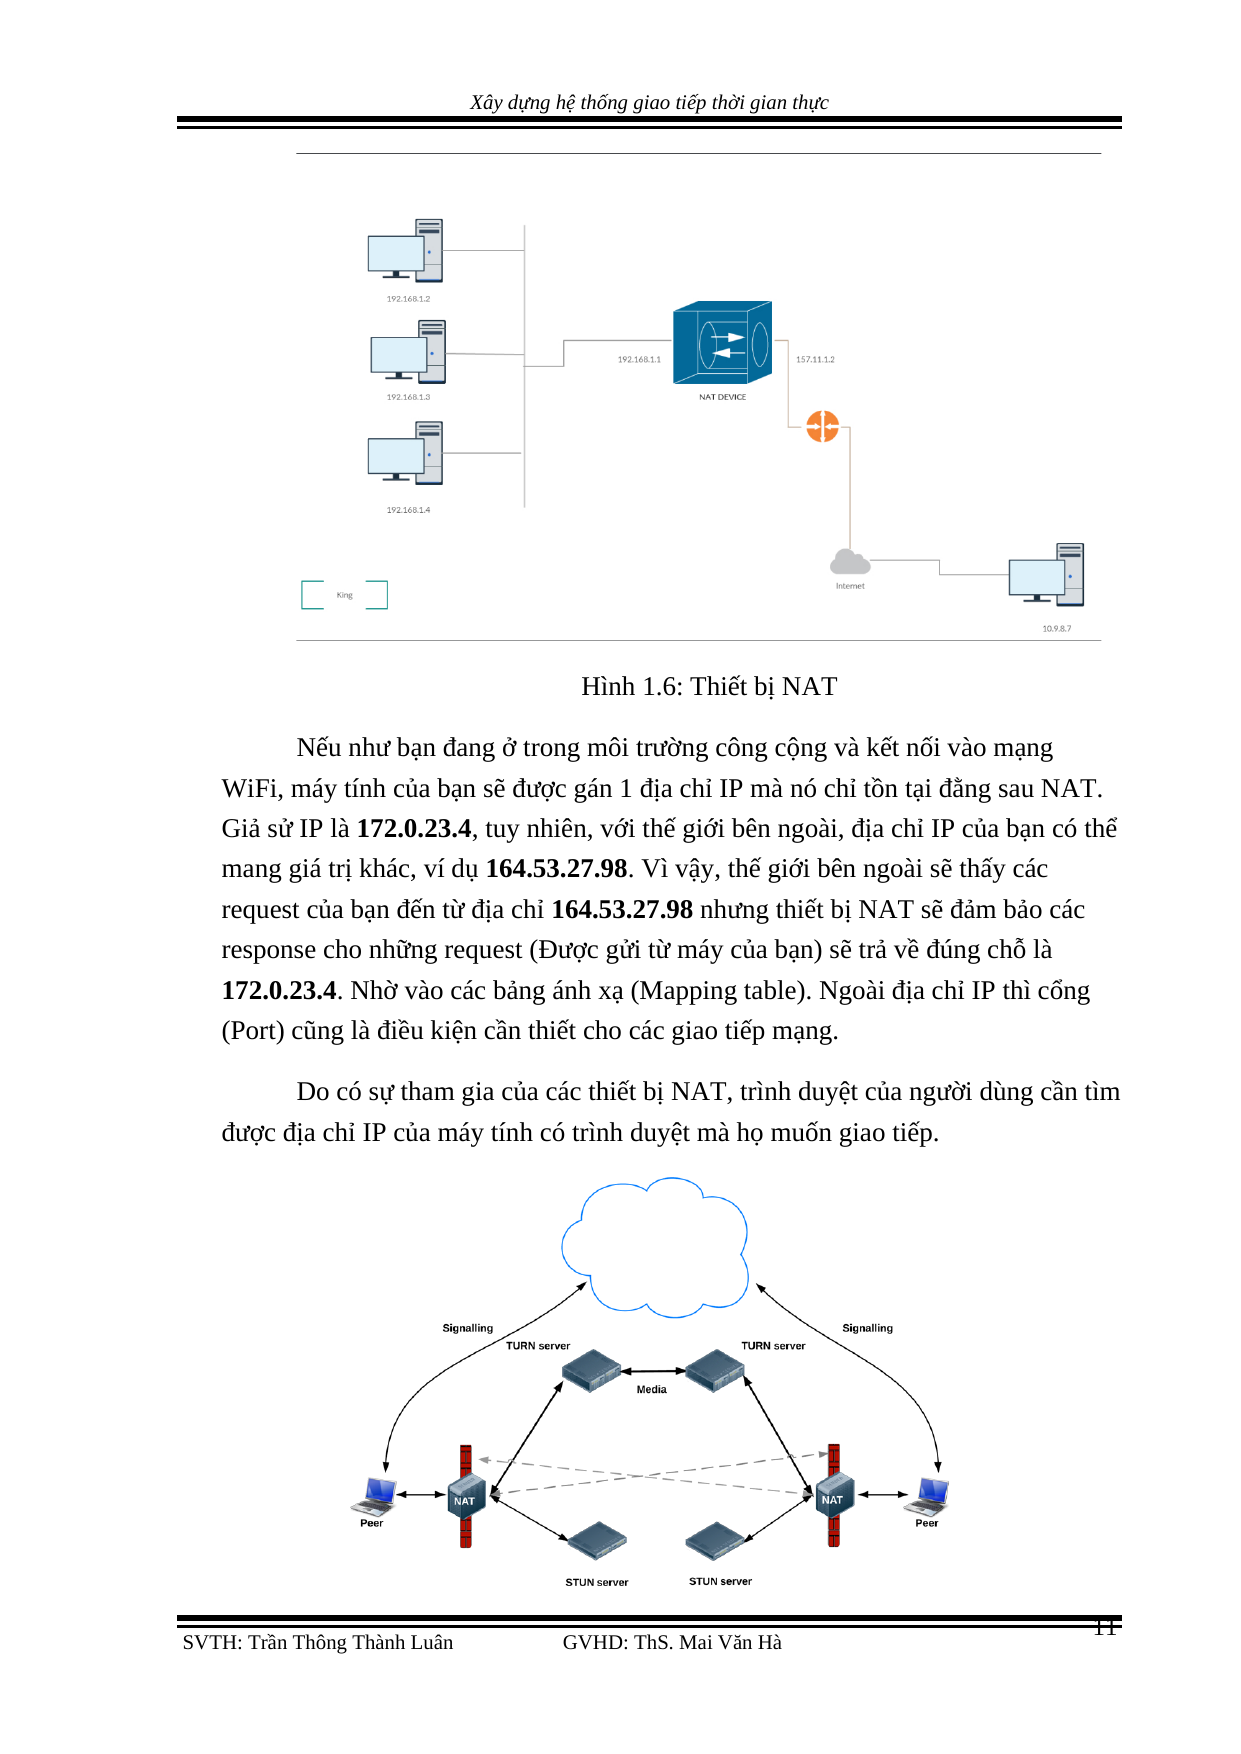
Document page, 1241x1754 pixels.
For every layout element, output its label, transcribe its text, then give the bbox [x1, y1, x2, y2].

picture [350, 1177, 950, 1586]
text Nếu như bạn đang ở trong môi trường công cộng và kết nối vào mạng WiFi, máy tính của bạn sẽ được gán 1 địa chỉ IP mà nó chỉ tồn tại đằng sau NAT. Giả sử IP là 172.0.23.4, tuy nhiên, với thế giới bên ngoài, địa chỉ IP của bạn có thể mang giá trị khác, ví dụ 164.53.27.98. Vì vậy, thế giới bên ngoài sẽ thấy các request của bạn đến từ địa chỉ 164.53.27.98 nhưng thiết bị NAT sẽ đảm bảo các response cho những request (Được gửi từ máy của bạn) sẽ trả về đúng chỗ là 172.0.23.4. Nhờ vào các bảng ánh xạ (Mapping table). Ngoài địa chỉ IP thì cổng (Port) cũng là điều kiện cần thiết cho các giao tiếp mạng. [221, 731, 1122, 1045]
picture [296, 153, 1102, 641]
text Hình 1.6: Thiết bị NAT [221, 670, 1122, 701]
text Do có sự tham gia của các thiết bị NAT, trình duyệt của người dùng cần tìm được địa chỉ IP của máy tính có trình duyệt mà họ muốn giao tiếp. [221, 1076, 1122, 1147]
